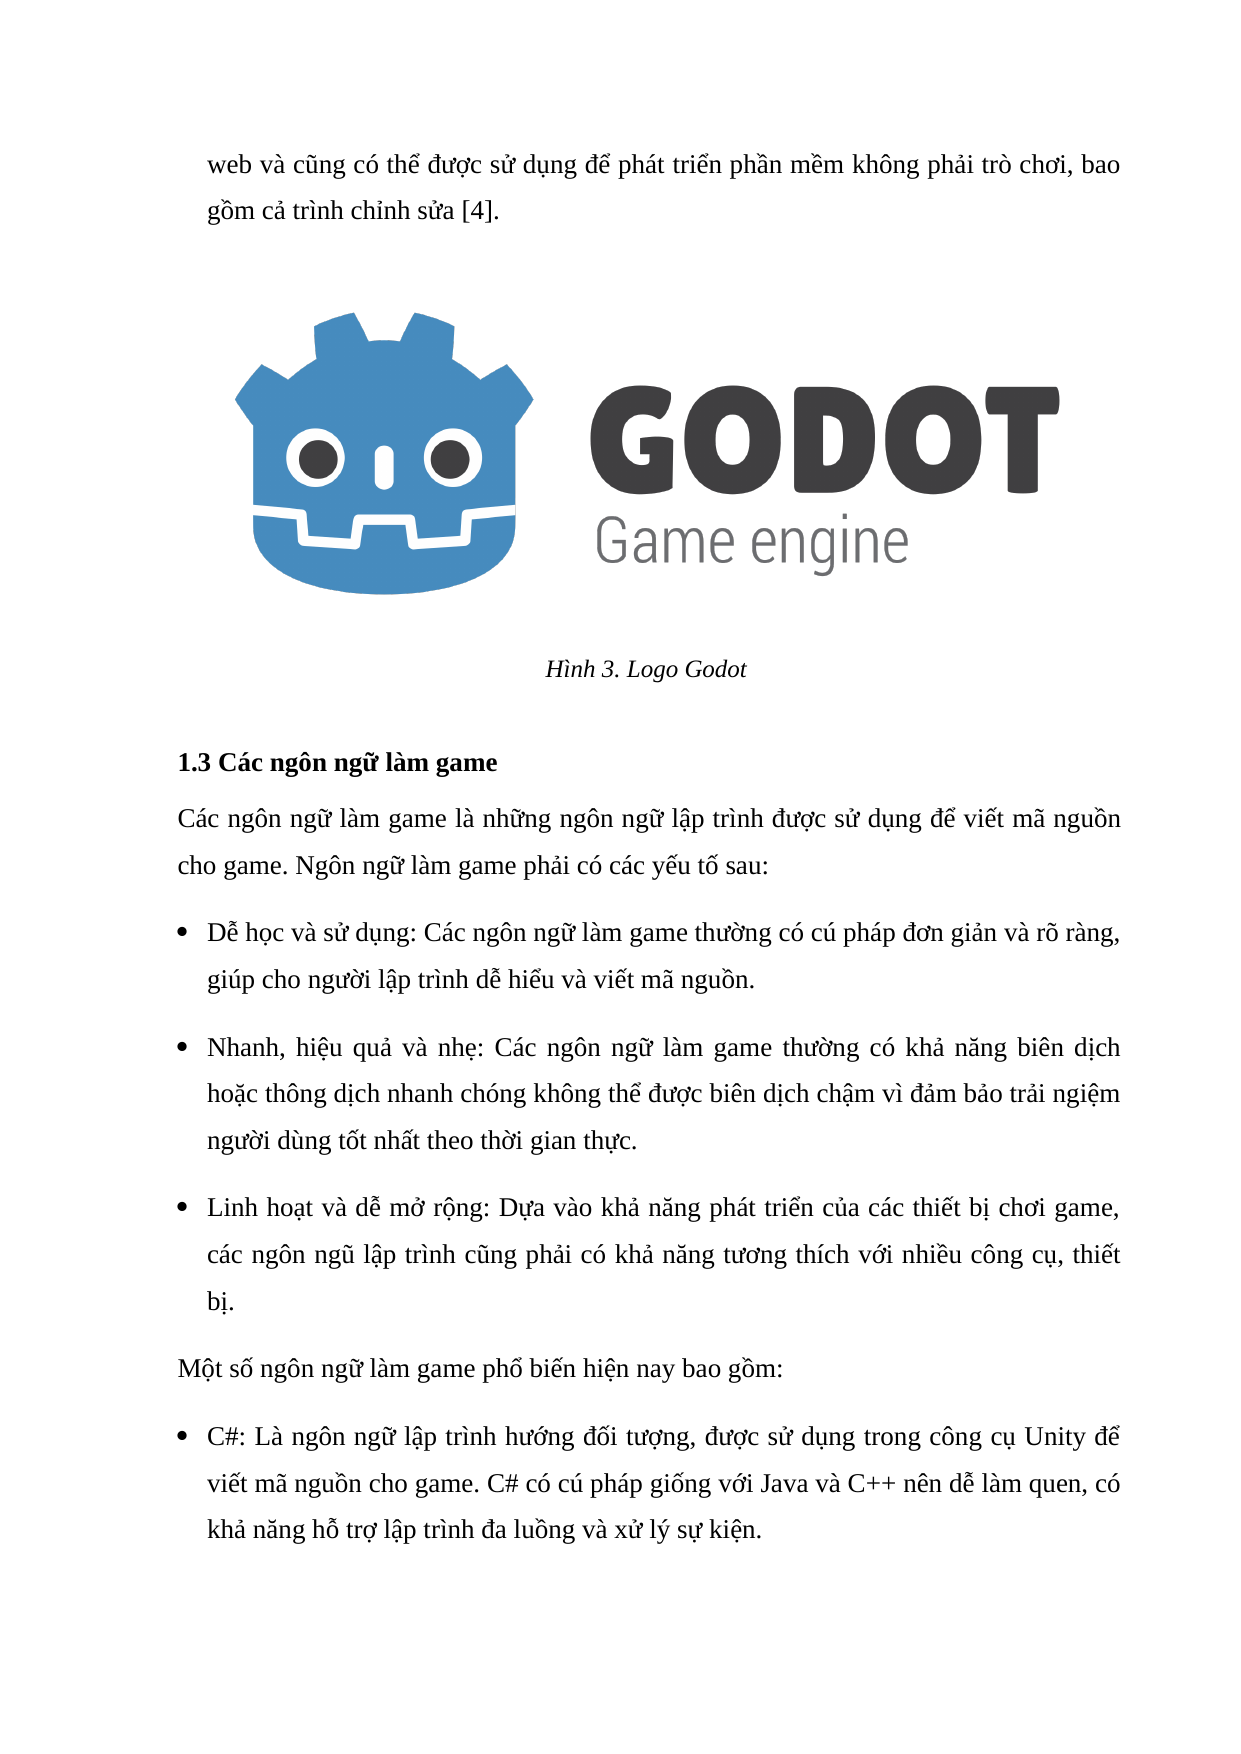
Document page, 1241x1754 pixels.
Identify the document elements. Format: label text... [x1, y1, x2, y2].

text Nhanh, hiệu quả và nhẹ: Các ngôn ngữ làm game thường có khả năng biên dịch hoặc thông dịch nhanh chóng không thể được biên dịch chậm vì đảm bảo trải ngiệm người dùng tốt nhất theo thời gian thực. [177, 1031, 1122, 1155]
text C#: Là ngôn ngữ lập trình hướng đối tượng, được sử dụng trong công cụ Unity để viết mã nguồn cho game. C# có cú pháp giống với Java và C++ nên dễ làm quen, có khả năng hỗ trợ lập trình đa luồng và xử lý sự kiện. [177, 1420, 1122, 1544]
subtitle Các ngôn ngữ làm game [177, 746, 1122, 777]
picture [192, 269, 1102, 637]
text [177, 148, 1122, 226]
text Các ngôn ngữ làm game là những ngôn ngữ lập trình được sử dụng để viết mã nguồn cho game. Ngôn ngữ làm game phải có các yếu tố sau: [177, 802, 1122, 880]
text Linh hoạt và dễ mở rộng: Dựa vào khả năng phát triển của các thiết bị chơi game, các ngôn ngũ lập trình cũng phải có khả năng tương thích với nhiều công cụ, thiết bị. [177, 1192, 1122, 1316]
text Dễ học và sử dụng: Các ngôn ngữ làm game thường có cú pháp đơn giản và rõ ràng, giúp cho người lập trình dễ hiểu và viết mã nguồn. [177, 916, 1122, 994]
text Một số ngôn ngữ làm game phổ biến hiện nay bao gồm: [177, 1352, 1122, 1384]
